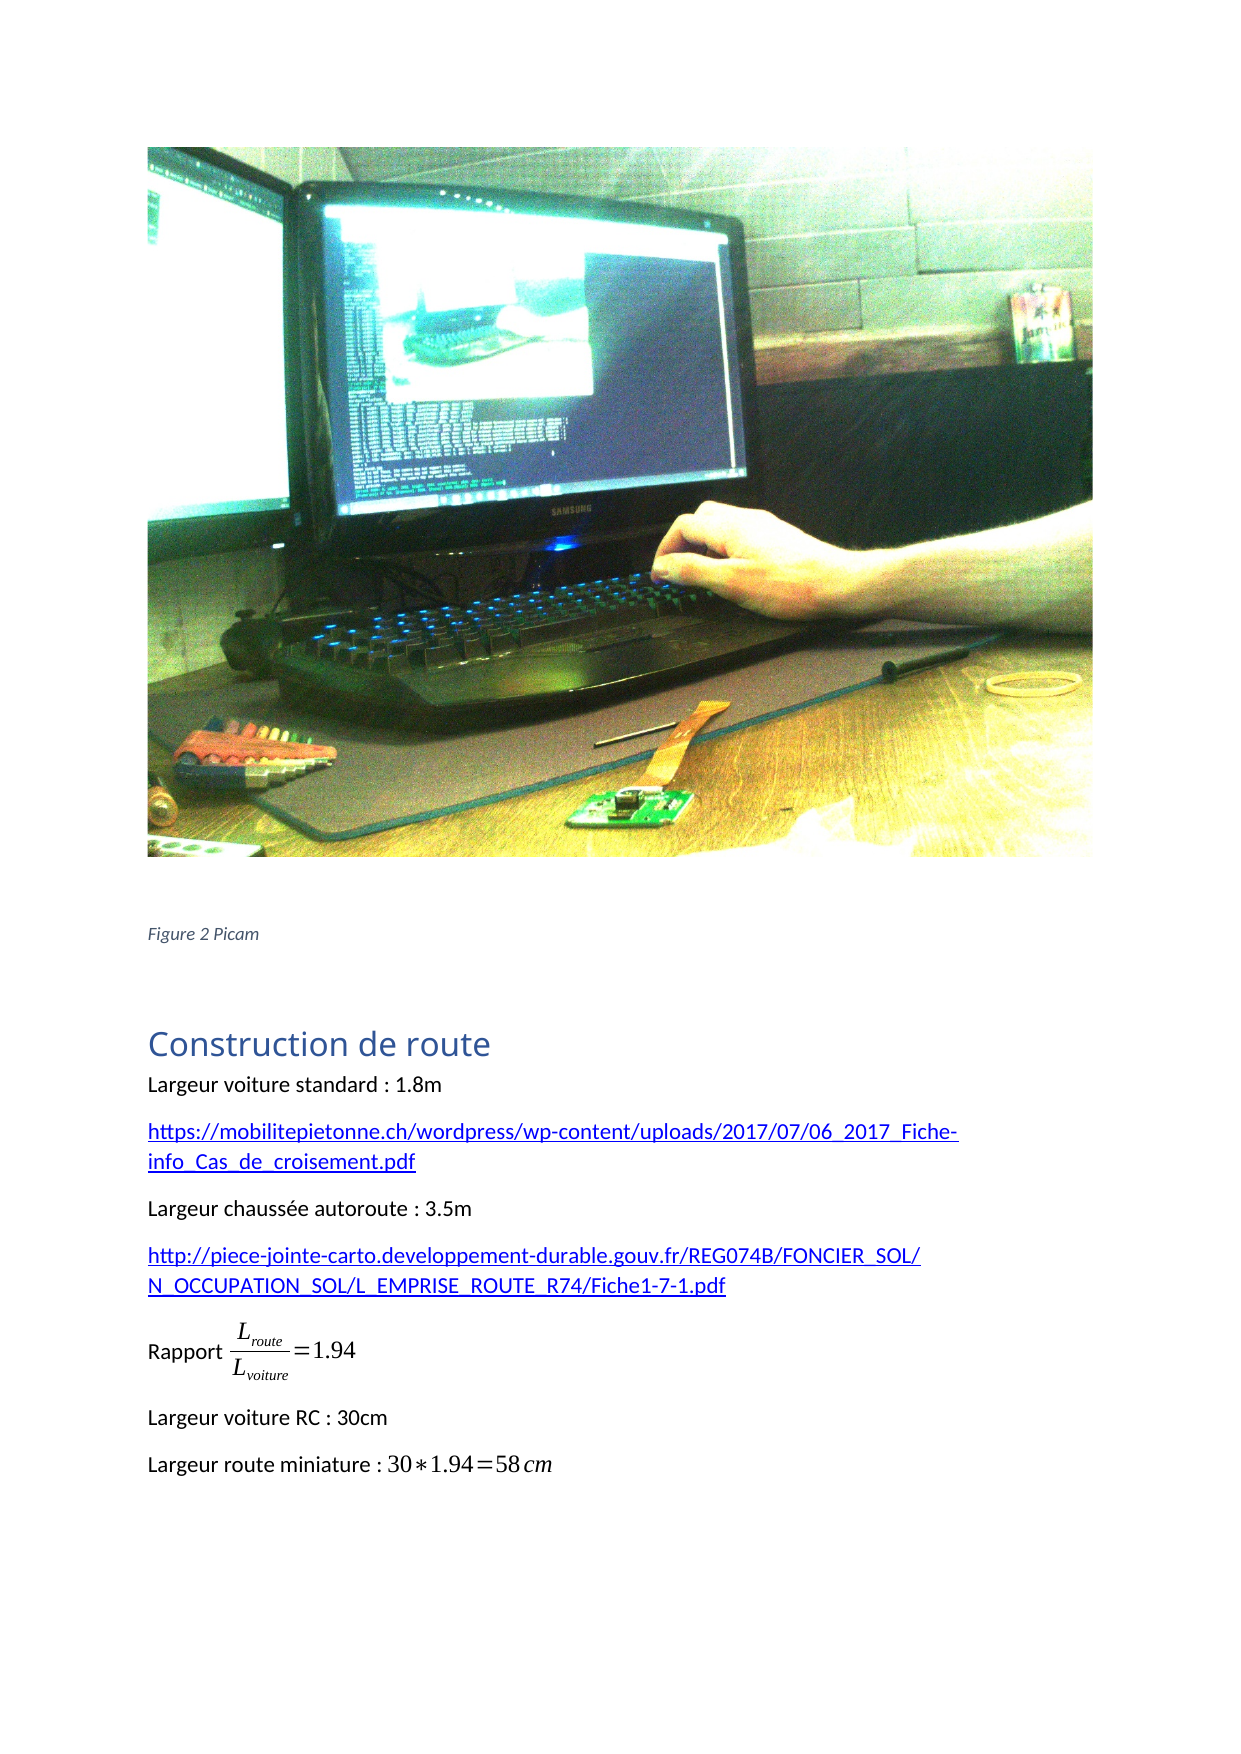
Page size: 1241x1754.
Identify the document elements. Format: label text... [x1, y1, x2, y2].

text Figure 2 Picam [148, 922, 1093, 945]
text Largeur chaussée autoroute : 3.5m [148, 1194, 1093, 1222]
text http://piece-jointe-carto.developpement-durable.gouv.fr/REG074B/FONCIER_SOL/N_OCCUPATION_SOL/L_EMPRISE_ROUTE_R74/Fiche1-7-1.pdf [148, 1241, 1093, 1299]
text Largeur voiture RC : 30cm [148, 1403, 1093, 1431]
text Largeur voiture standard : 1.8m [148, 1070, 1093, 1098]
text Rapport [148, 1318, 1093, 1384]
picture [147, 147, 1093, 857]
text https://mobilitepietonne.ch/wordpress/wp-content/uploads/2017/07/06_2017_Fiche-info_Cas_de_croisement.pdf [148, 1117, 1093, 1175]
subtitle Construction de route [148, 1021, 1093, 1066]
text Largeur route miniature : [148, 1450, 1093, 1478]
